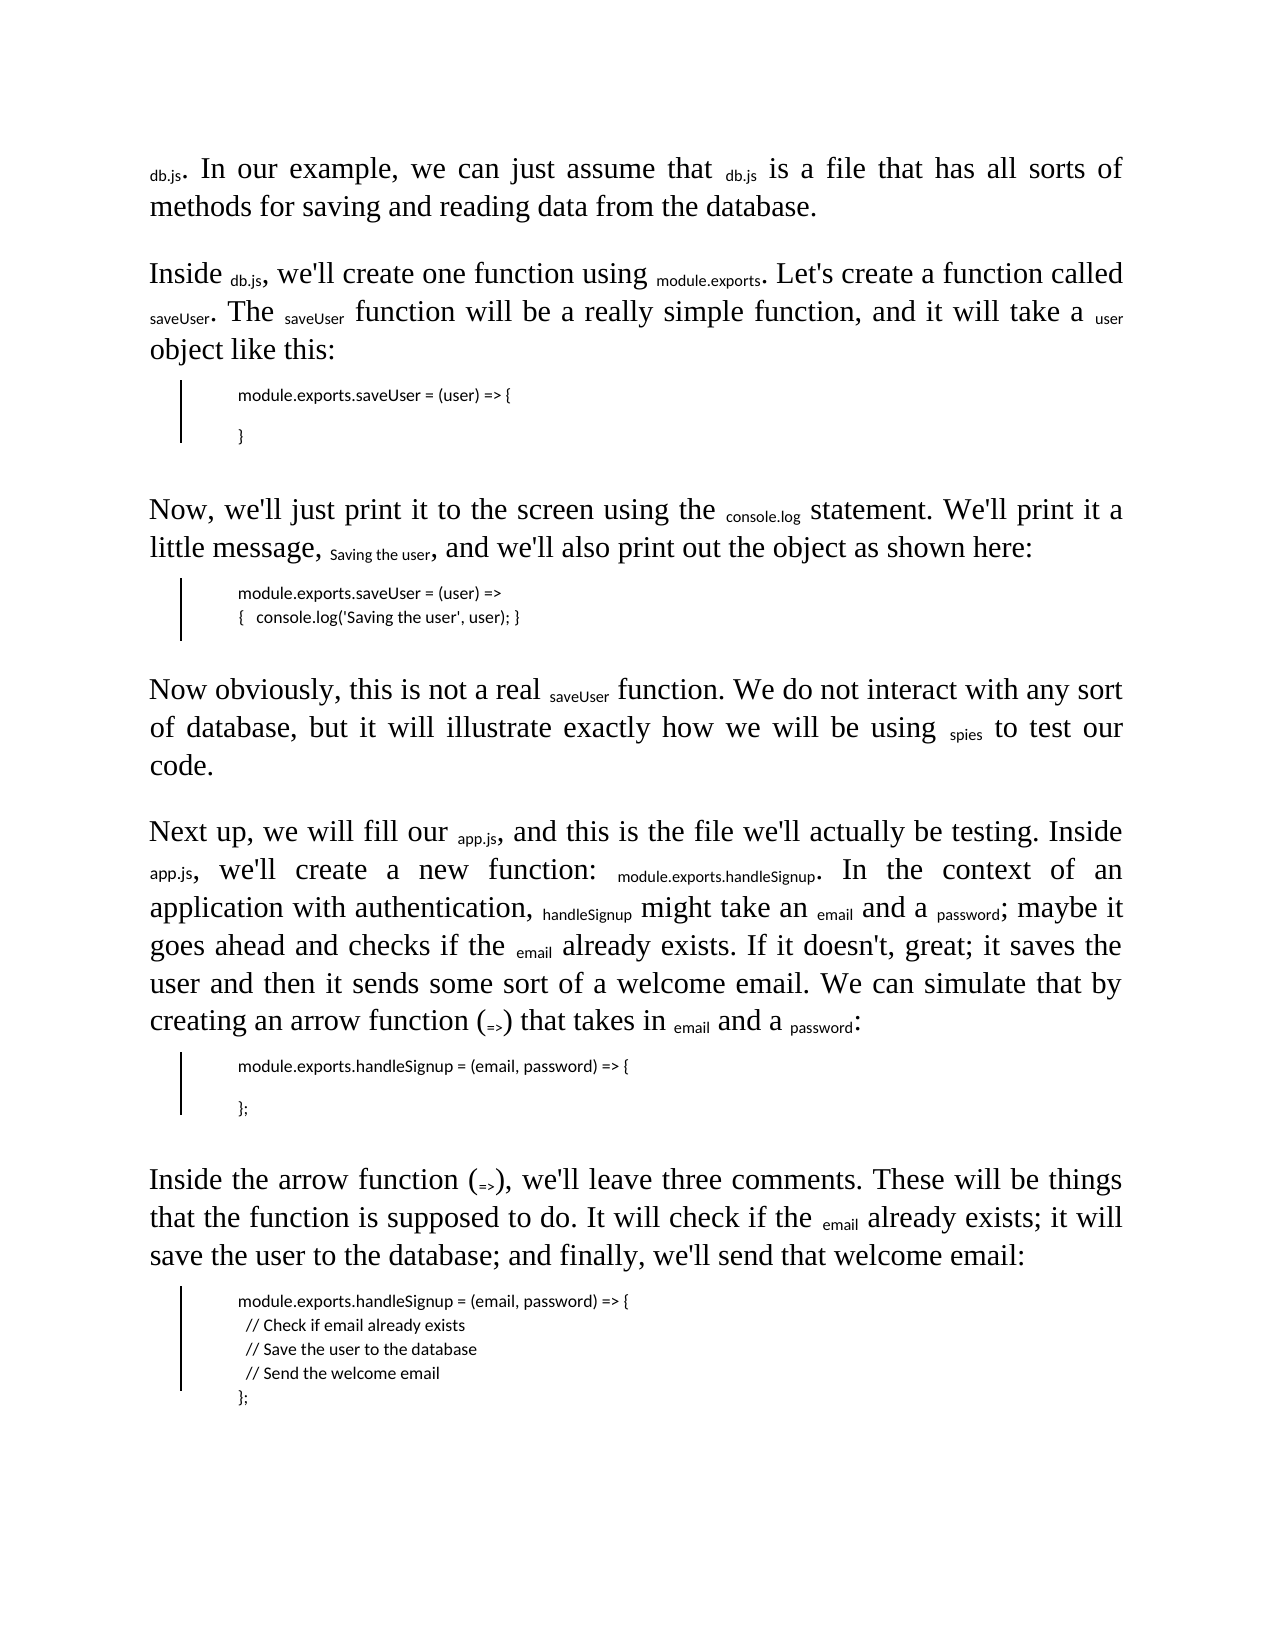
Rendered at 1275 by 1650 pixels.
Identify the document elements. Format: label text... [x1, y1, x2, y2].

text Inside db.js, we'll create one function using module.exports. Let's create a function called saveUser. The saveUser function will be a really simple function, and it will take a user object like this: [148, 256, 1123, 366]
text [150, 150, 1125, 223]
text module.exports.handleSignup = (email, password) => { [187, 1056, 1125, 1077]
text Next up, we will fill our app.js, and this is the file we'll actually be testing. Inside app.js, we'll create a new function: module.exports.handleSignup. In the context of an application with authentication, handleSignup might take an email and a password; maybe it goes ahead and checks if the email already exists. If it doesn't, great; it saves the user and then it sends some sort of a welcome email. We can simulate that by creating an arrow function (=>) that takes in email and a password: [148, 813, 1123, 1038]
text } [187, 426, 695, 447]
text Now obviously, this is not a real saveUser function. We do not interact with any sort of database, but it will illustrate exactly how we will be using spies to test our code. [148, 671, 1123, 782]
text }; [187, 1386, 695, 1408]
text // Check if email already exists [187, 1314, 695, 1336]
text // Send the welcome email [187, 1362, 695, 1384]
text module.exports.saveUser = (user) => { [187, 384, 695, 406]
text Now, we'll just print it to the screen using the console.log statement. We'll print it a little message, Saving the user, and we'll also print out the object as shown here: [148, 491, 1123, 564]
text }; [187, 1097, 695, 1119]
text module.exports.handleSignup = (email, password) => { [187, 1290, 1125, 1311]
text Inside the arrow function (=>), we'll leave three comments. These will be things that the function is supposed to do. It will check if the email already exists; it will save the user to the database; and finally, we'll send that welcome email: [148, 1161, 1123, 1272]
text module.exports.saveUser = (user) => { console.log('Saving the user', user); } [187, 582, 620, 627]
text // Save the user to the database [187, 1338, 695, 1359]
